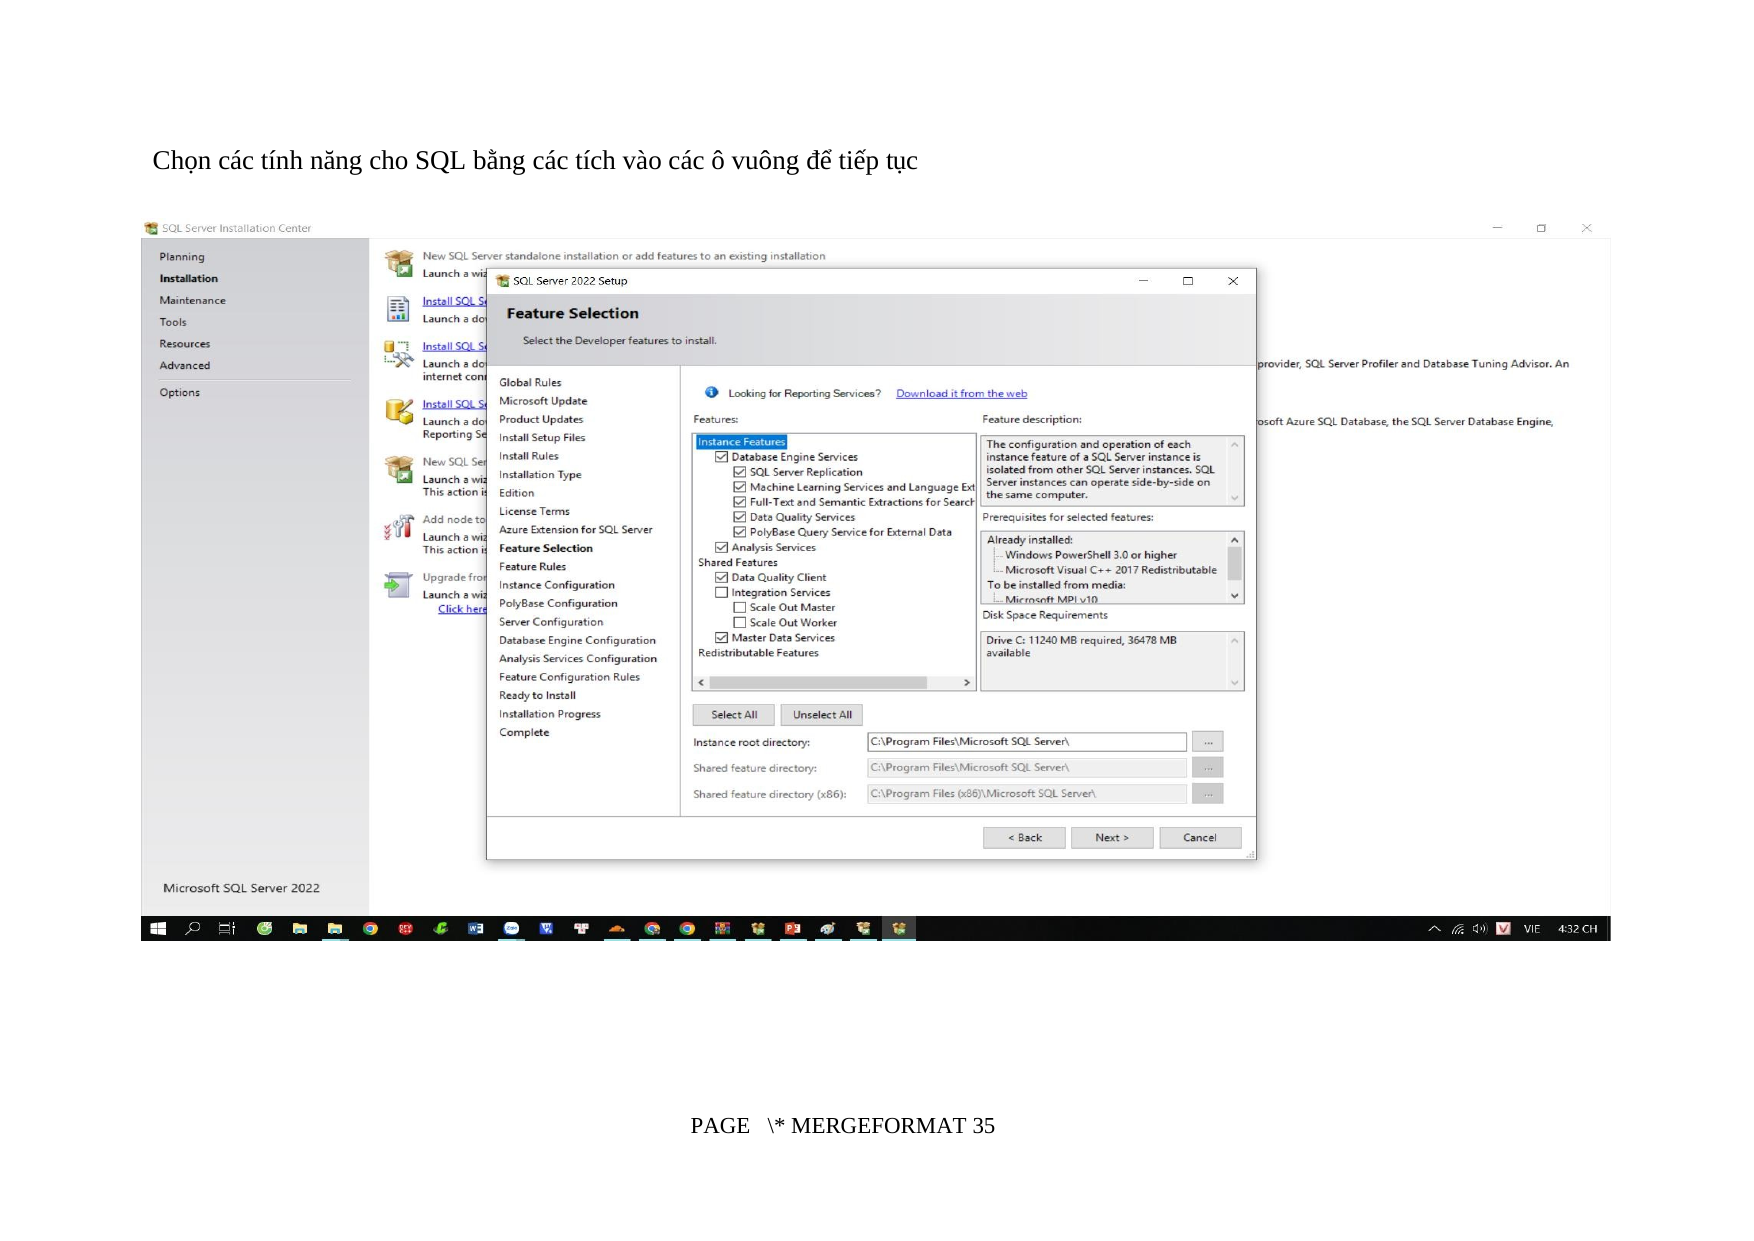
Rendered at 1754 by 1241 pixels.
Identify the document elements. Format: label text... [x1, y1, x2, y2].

text Chọn các tính năng cho SQL bằng các tích vào các ô vuông để tiếp tục [152, 144, 1680, 175]
picture [141, 218, 1611, 941]
